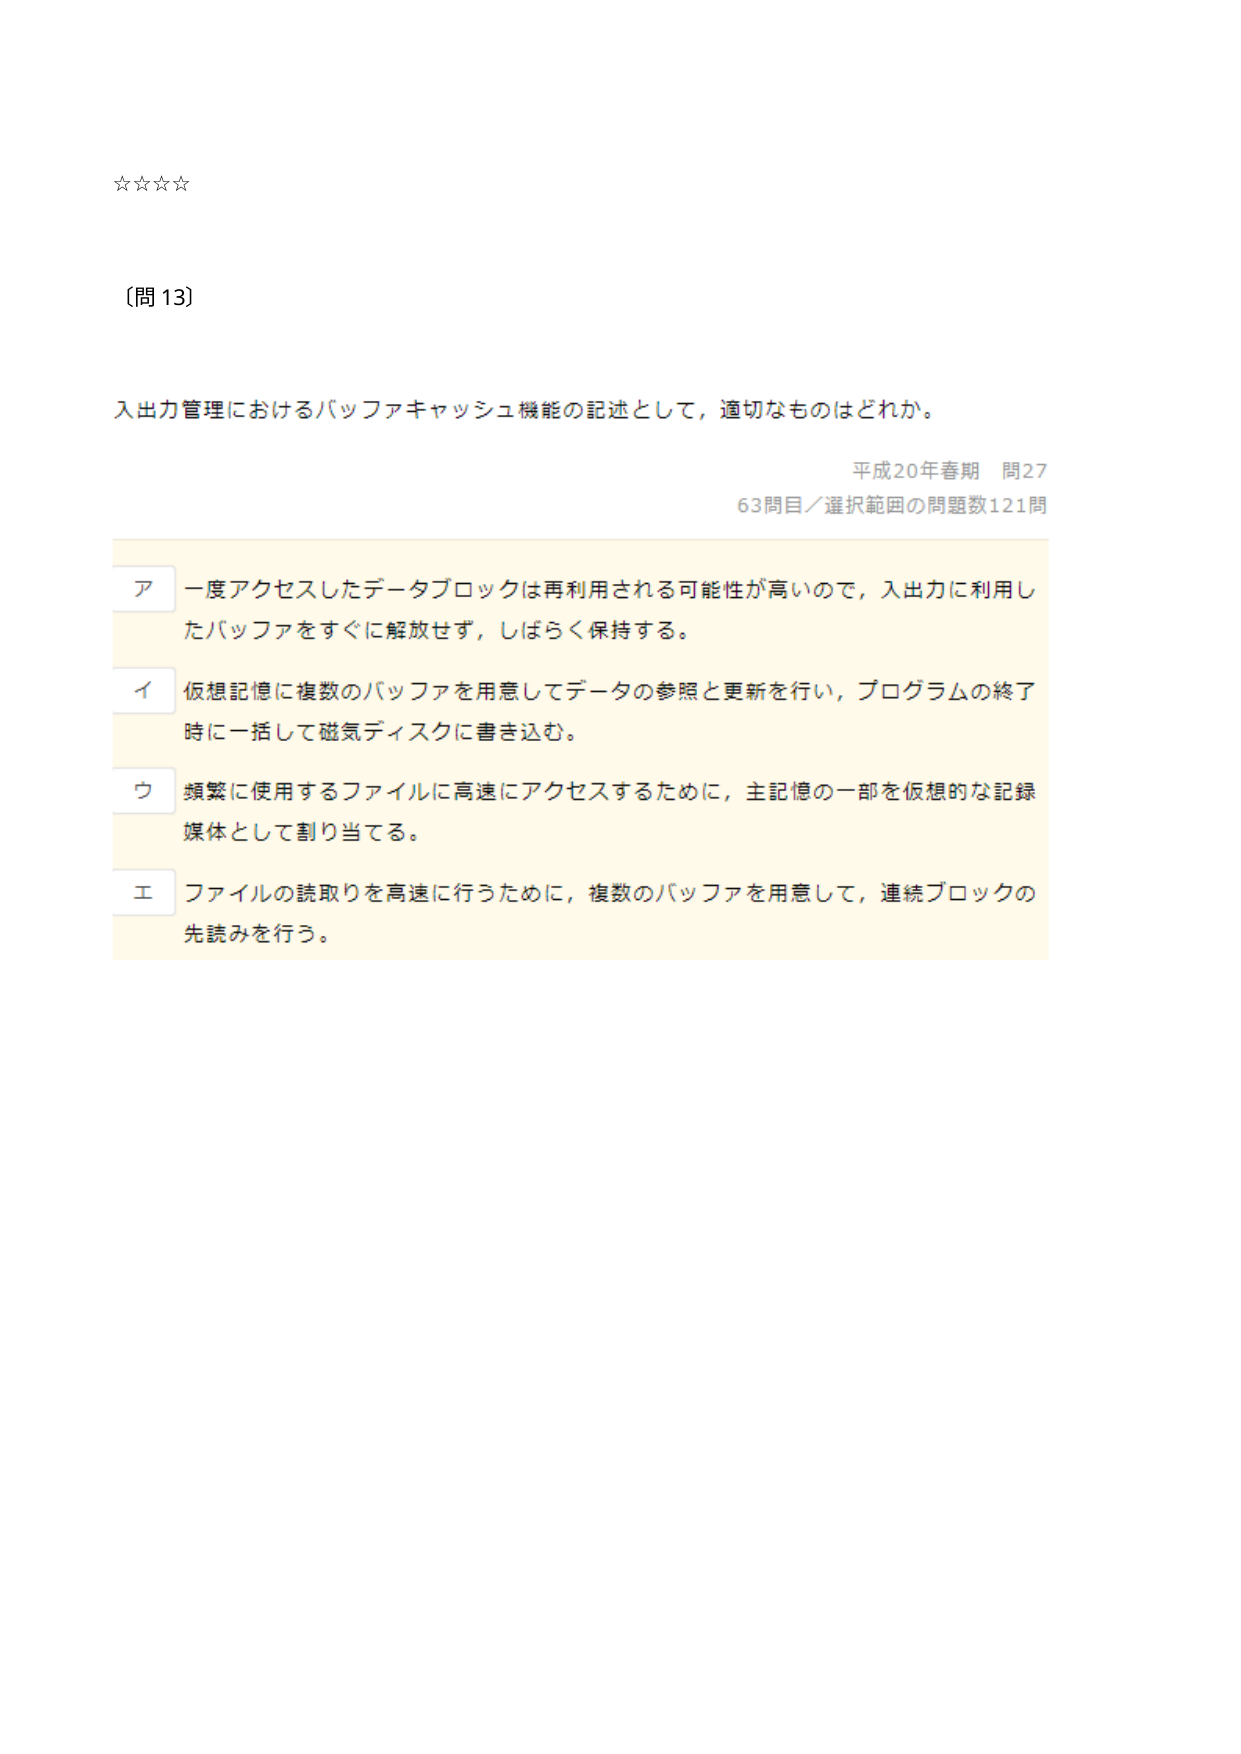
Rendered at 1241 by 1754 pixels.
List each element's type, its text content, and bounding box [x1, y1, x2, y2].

picture [112, 389, 1049, 960]
text 〔問13〕 [112, 277, 1128, 314]
text ☆☆☆☆ [112, 164, 1128, 202]
